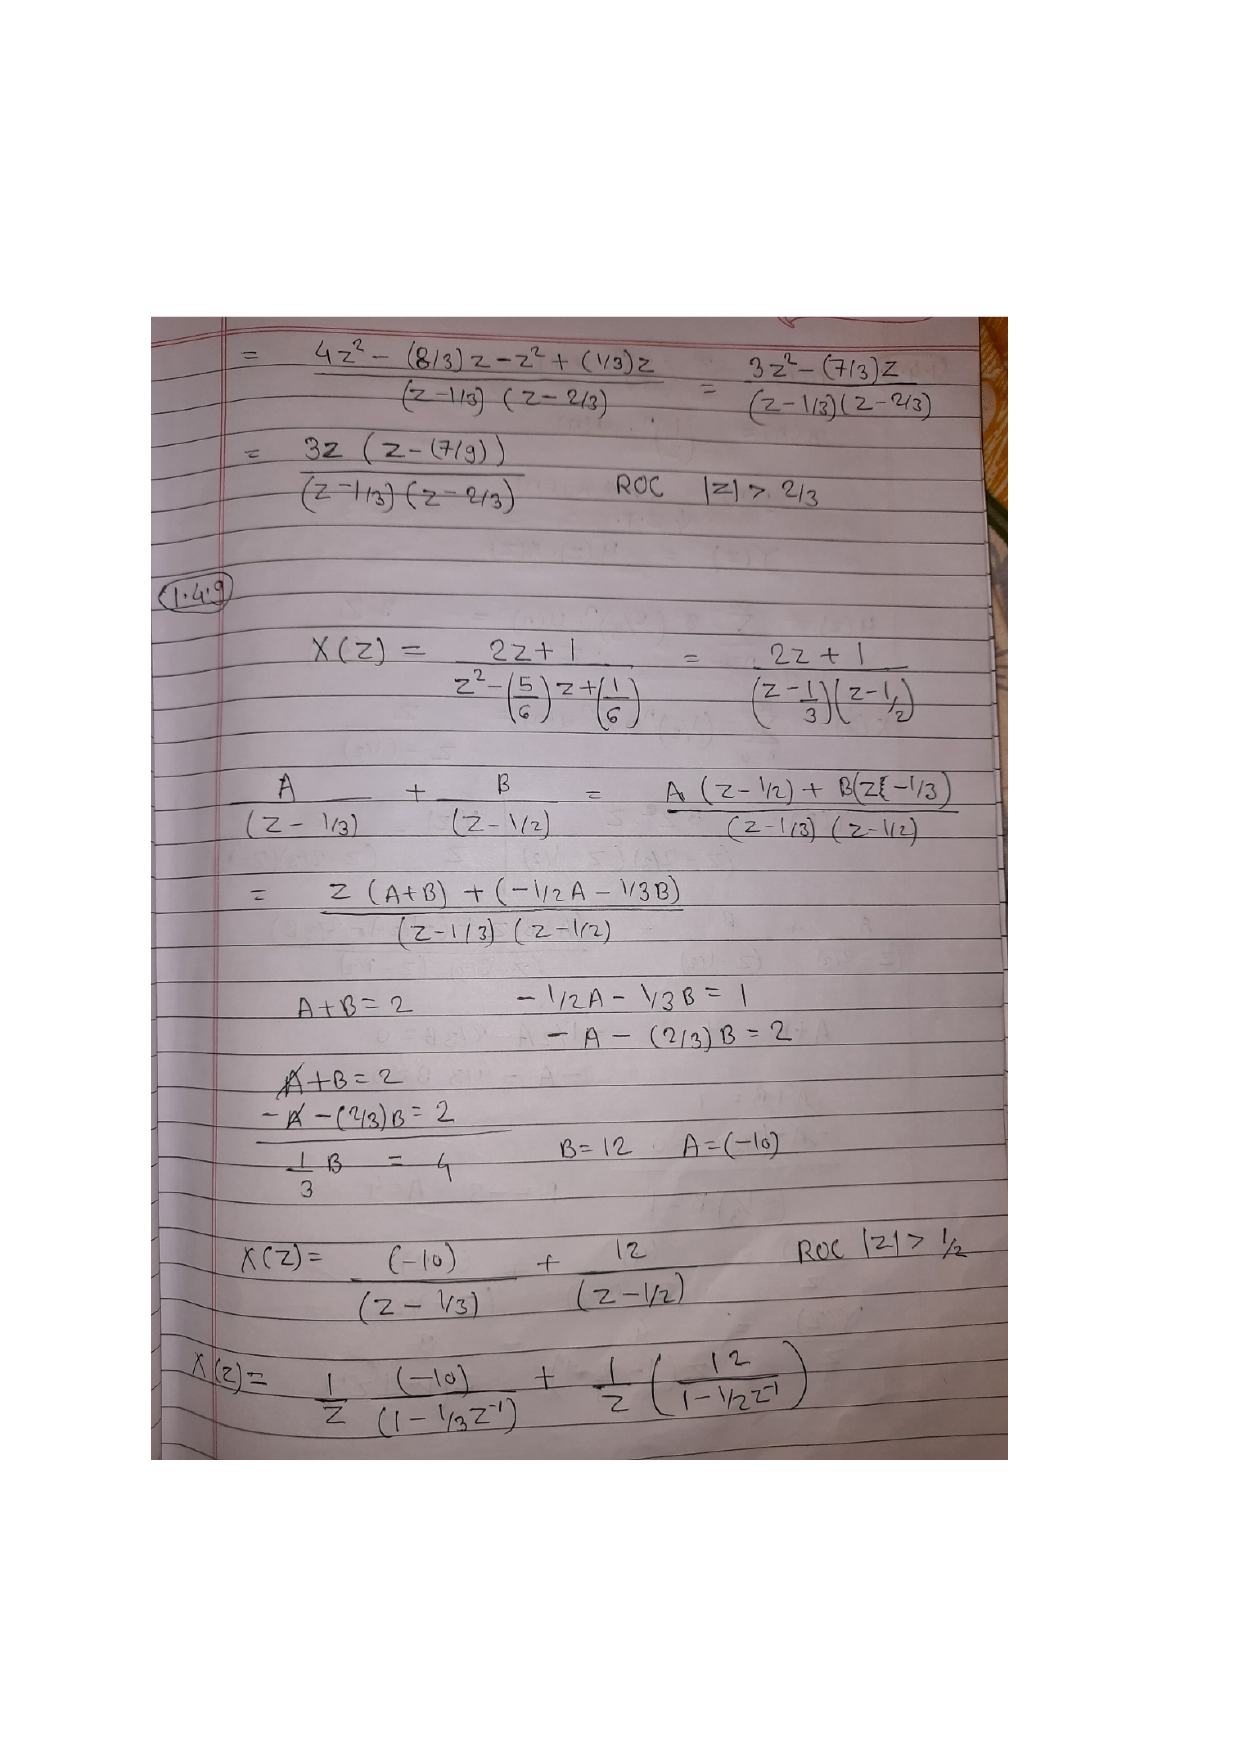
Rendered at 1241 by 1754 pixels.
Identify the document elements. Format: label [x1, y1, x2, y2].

picture [151, 318, 1008, 1459]
